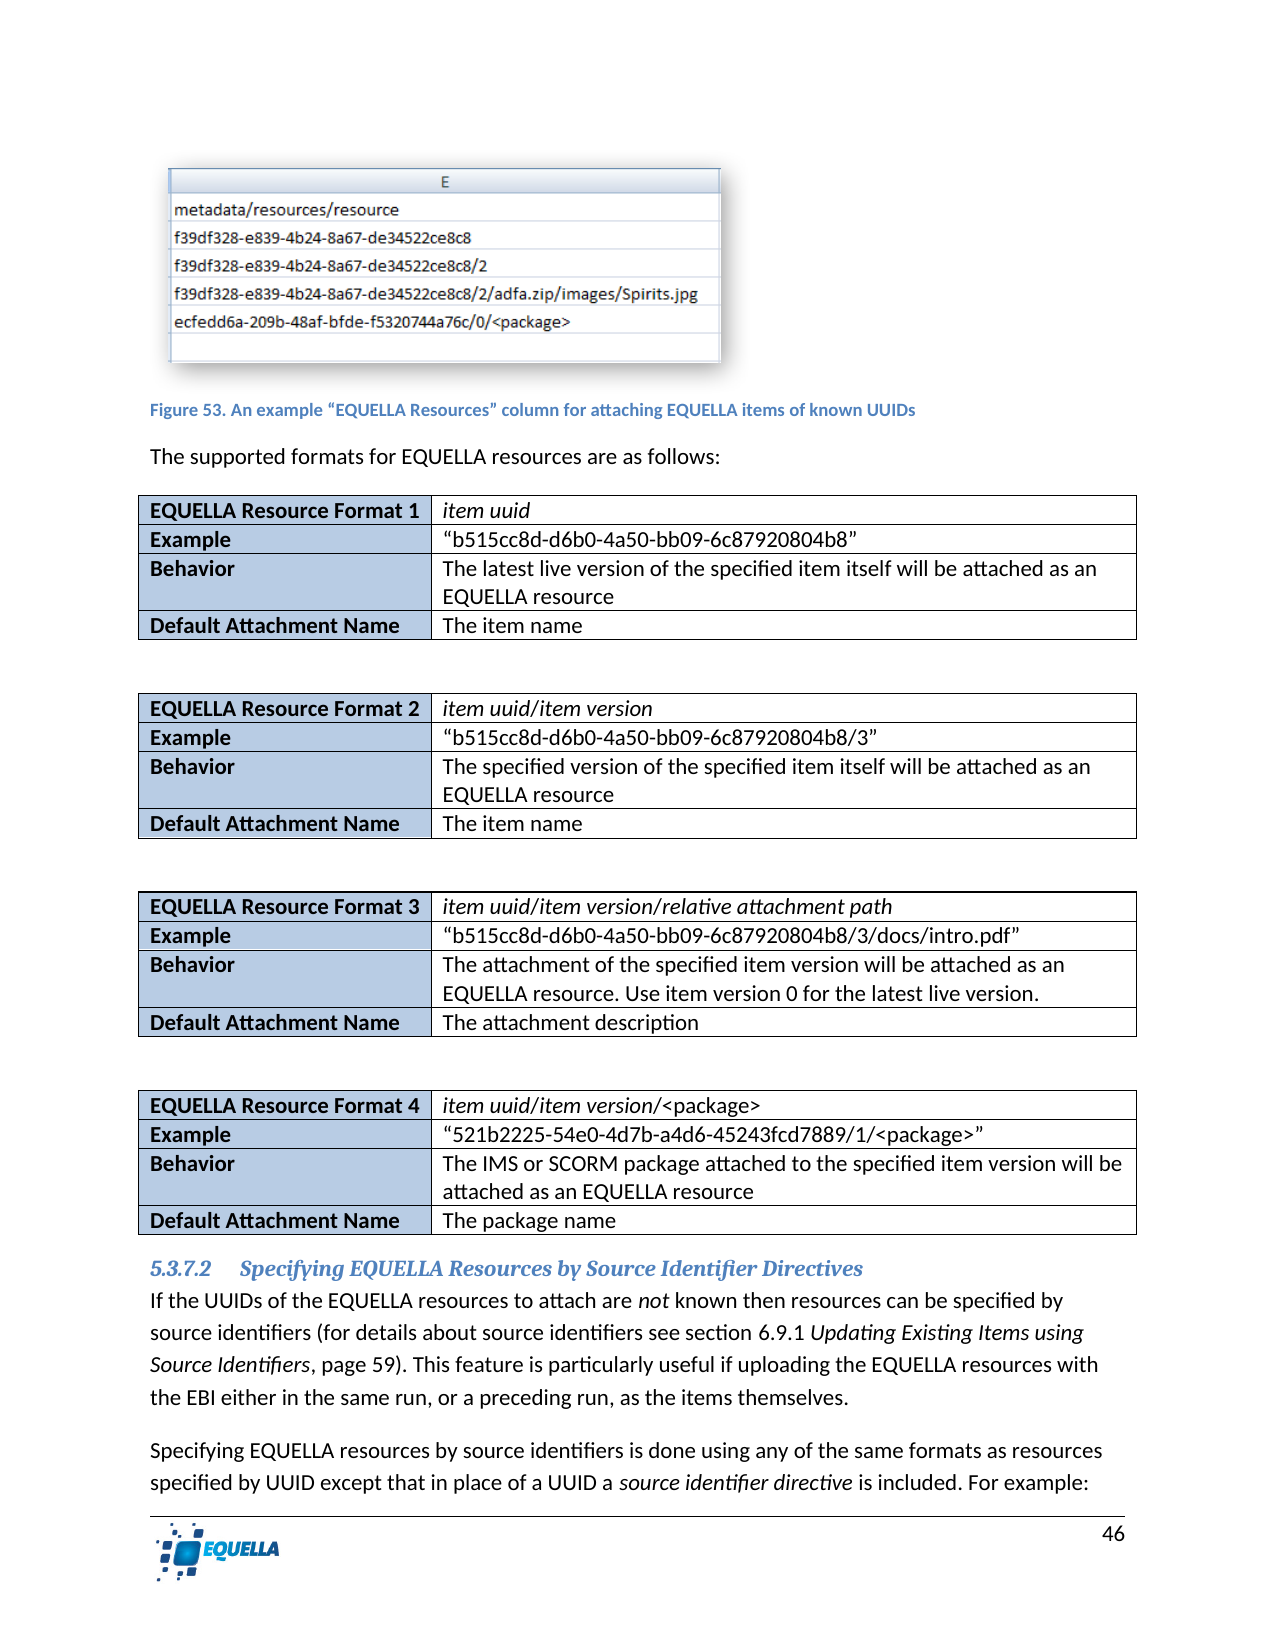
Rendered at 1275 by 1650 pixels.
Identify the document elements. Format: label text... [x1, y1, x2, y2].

table_header EQUELLA Resource Format 3 [139, 893, 431, 921]
table_cell Behavior [139, 1149, 431, 1205]
table_cell The attachment description [432, 1008, 1136, 1036]
table_header item uuid [432, 496, 1136, 524]
table_cell Behavior [139, 554, 431, 610]
table_cell “521b2225-54e0-4d7b-a4d6-45243fcd7889/1/<package>” [432, 1120, 1136, 1148]
table_cell Default Attachment Name [139, 1008, 431, 1036]
subtitle Specifying EQUELLA Resources by Source Identifier Directives [150, 1256, 1125, 1282]
table_cell Example [139, 723, 431, 751]
table_cell Default Attachment Name [139, 809, 431, 837]
table_cell “b515cc8d-d6b0-4a50-bb09-6c87920804b8/3” [432, 723, 1136, 751]
table_cell Behavior [139, 951, 431, 1007]
table_cell Default Attachment Name [139, 611, 431, 639]
table_cell Behavior [139, 752, 431, 808]
table_cell Example [139, 1120, 431, 1148]
table_header EQUELLA Resource Format 2 [139, 694, 431, 722]
table_cell “b515cc8d-d6b0-4a50-bb09-6c87920804b8” [432, 525, 1136, 553]
table_cell The item name [432, 809, 1136, 837]
text The supported formats for EQUELLA resources are as follows: [150, 442, 1125, 470]
table_cell The IMS or SCORM package attached to the specified item version will be attached as an EQUELLA resource [432, 1149, 1136, 1205]
table_cell Example [139, 525, 431, 553]
table_header EQUELLA Resource Format 1 [139, 496, 431, 524]
table_header EQUELLA Resource Format 4 [139, 1091, 431, 1119]
table_cell The item name [432, 611, 1136, 639]
table_cell “b515cc8d-d6b0-4a50-bb09-6c87920804b8/3/docs/intro.pdf” [432, 922, 1136, 949]
table_cell The latest live version of the specified item itself will be attached as an EQUELLA resource [432, 554, 1136, 610]
picture [143, 1509, 294, 1590]
table_cell The attachment of the specified item version will be attached as an EQUELLA resource. Use item version 0 for the latest live version. [432, 951, 1136, 1007]
picture [168, 168, 721, 363]
table_header item uuid/item version [432, 694, 1136, 722]
table_cell The package name [432, 1206, 1136, 1234]
text Specifying EQUELLA resources by source identifiers is done using any of the same formats as resources specified by UUID except that in place of a UUID a source identifier directive is included. For example: [150, 1436, 1125, 1496]
table_header item uuid/item version/relative attachment path [432, 893, 1136, 921]
table_cell Default Attachment Name [139, 1206, 431, 1234]
text Figure 53. An example “EQUELLA Resources” column for attaching EQUELLA items of known UUIDs [150, 398, 1125, 421]
table_cell The specified version of the specified item itself will be attached as an EQUELLA resource [432, 752, 1136, 808]
table_header item uuid/item version/<package> [432, 1091, 1136, 1119]
table_cell Example [139, 922, 431, 949]
